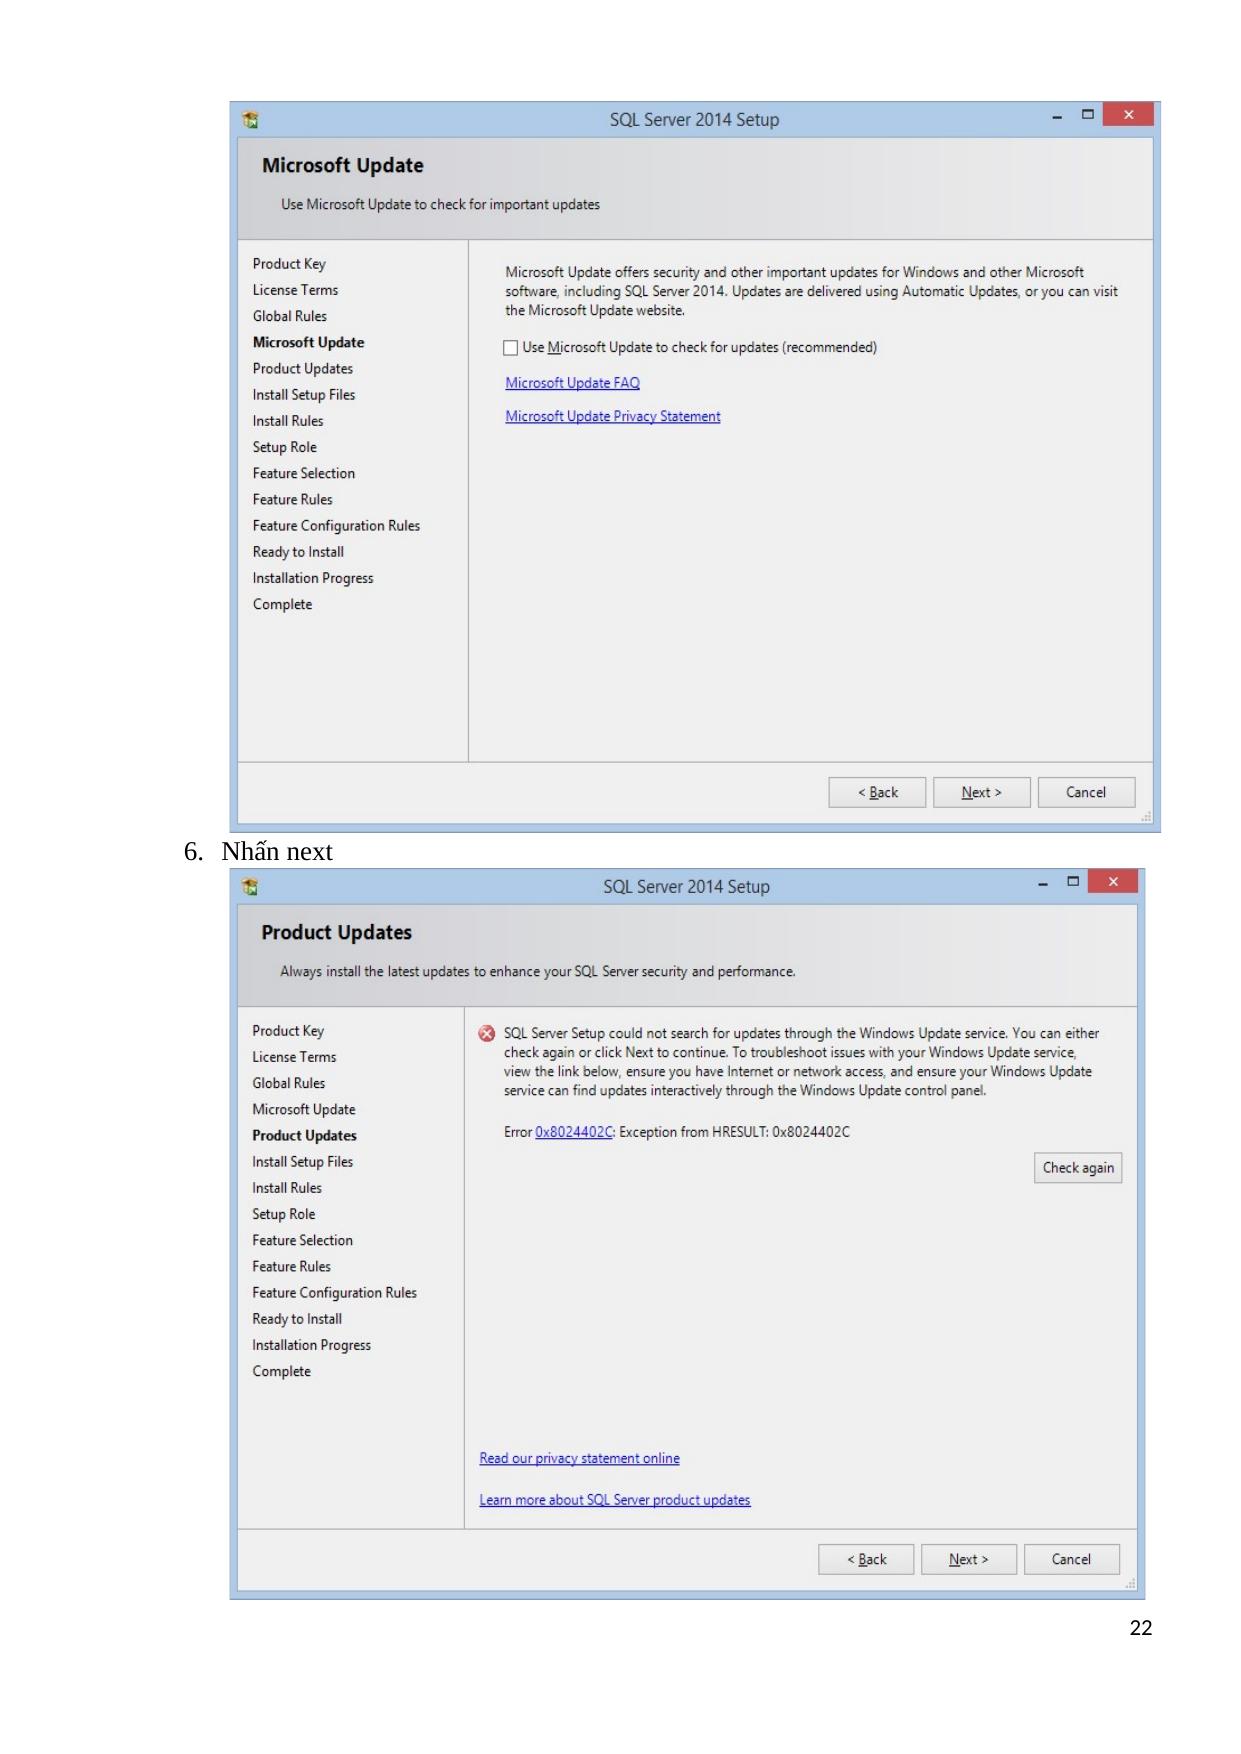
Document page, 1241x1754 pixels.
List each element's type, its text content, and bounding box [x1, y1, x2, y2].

picture [229, 868, 1146, 1600]
picture [229, 101, 1162, 833]
list Nhấn next [183, 835, 1161, 866]
